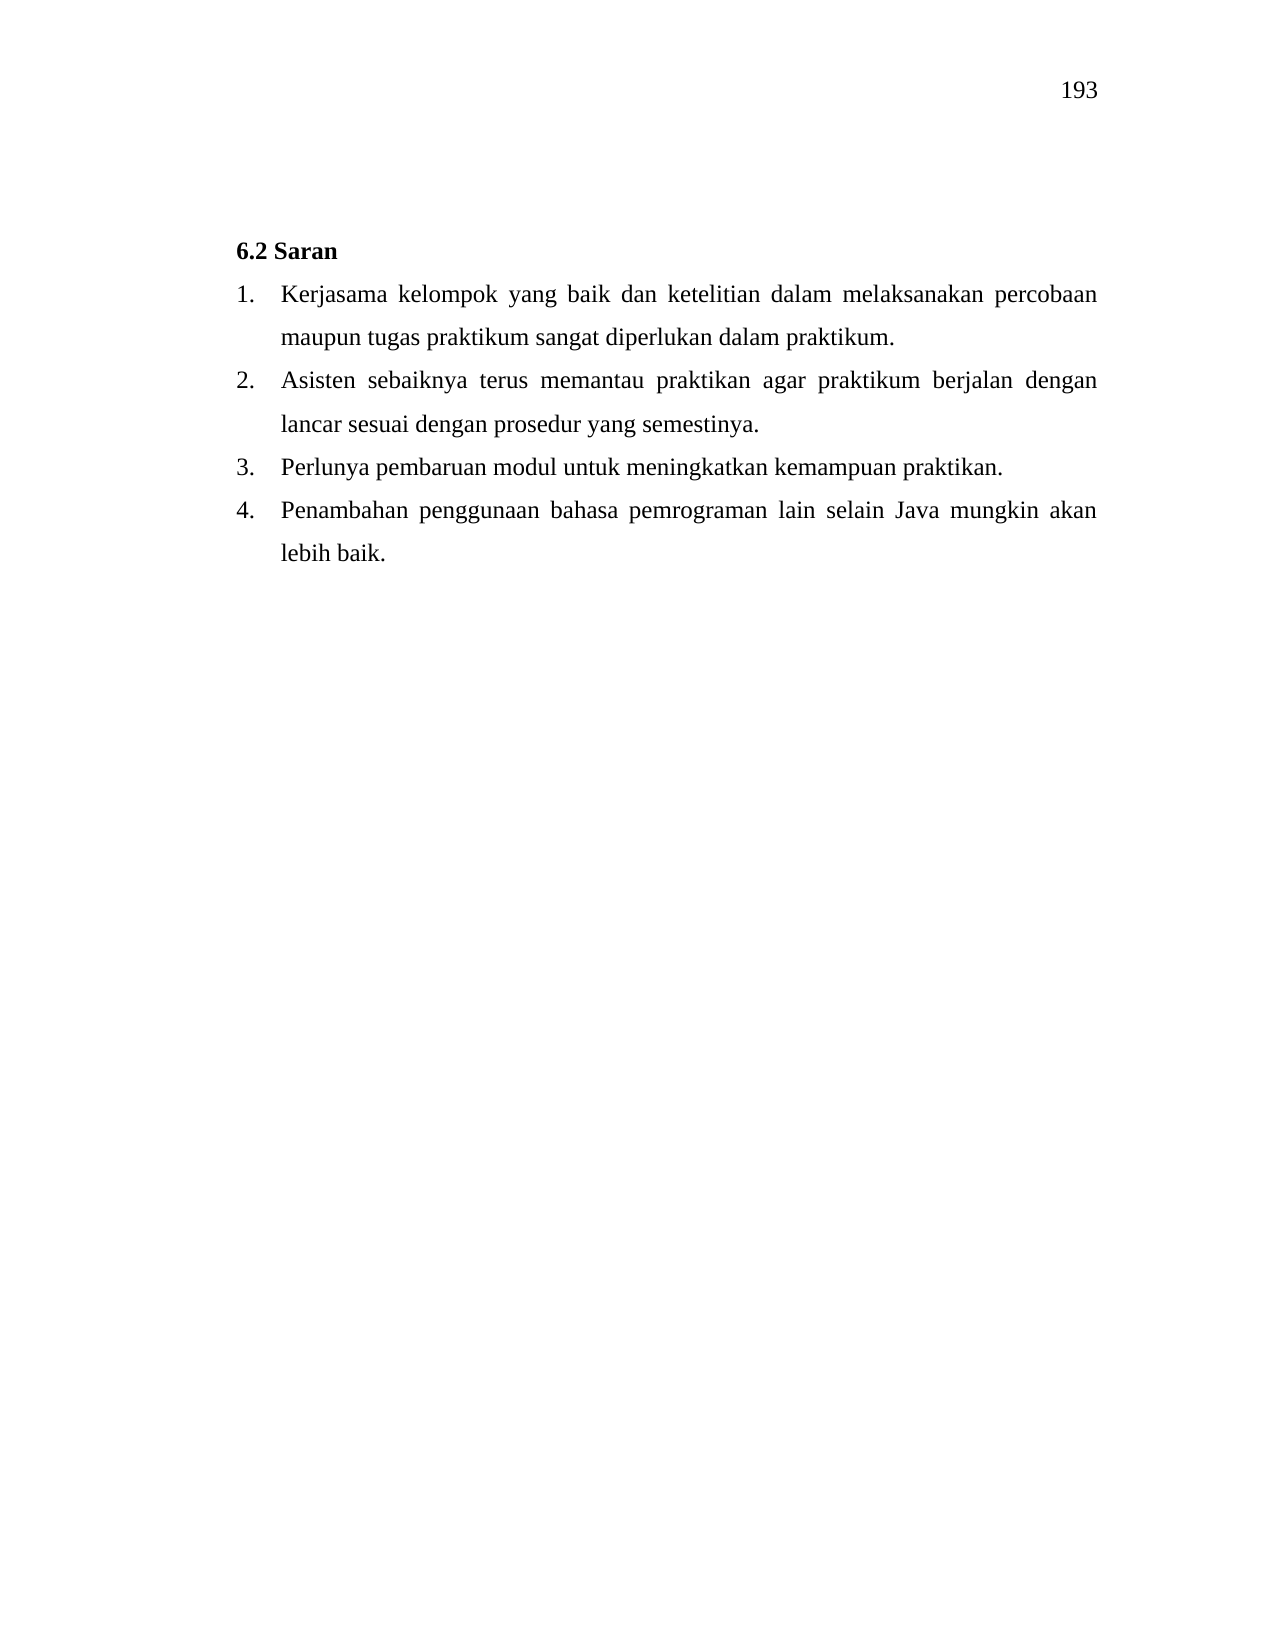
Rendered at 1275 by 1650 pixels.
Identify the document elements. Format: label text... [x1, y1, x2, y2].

list Asisten sebaiknya terus memantau praktikan agar praktikum berjalan dengan lancar sesuai dengan prosedur yang semestinya. [236, 366, 1098, 437]
subtitle 6.2 Saran [236, 236, 1098, 265]
list Perlunya pembaruan modul untuk meningkatkan kemampuan praktikan. [236, 452, 1098, 481]
list Kerjasama kelompok yang baik dan ketelitian dalam melaksanakan percobaan maupun tugas praktikum sangat diperlukan dalam praktikum. [236, 279, 1098, 351]
list Penambahan penggunaan bahasa pemrograman lain selain Java mungkin akan lebih baik. [236, 495, 1098, 567]
